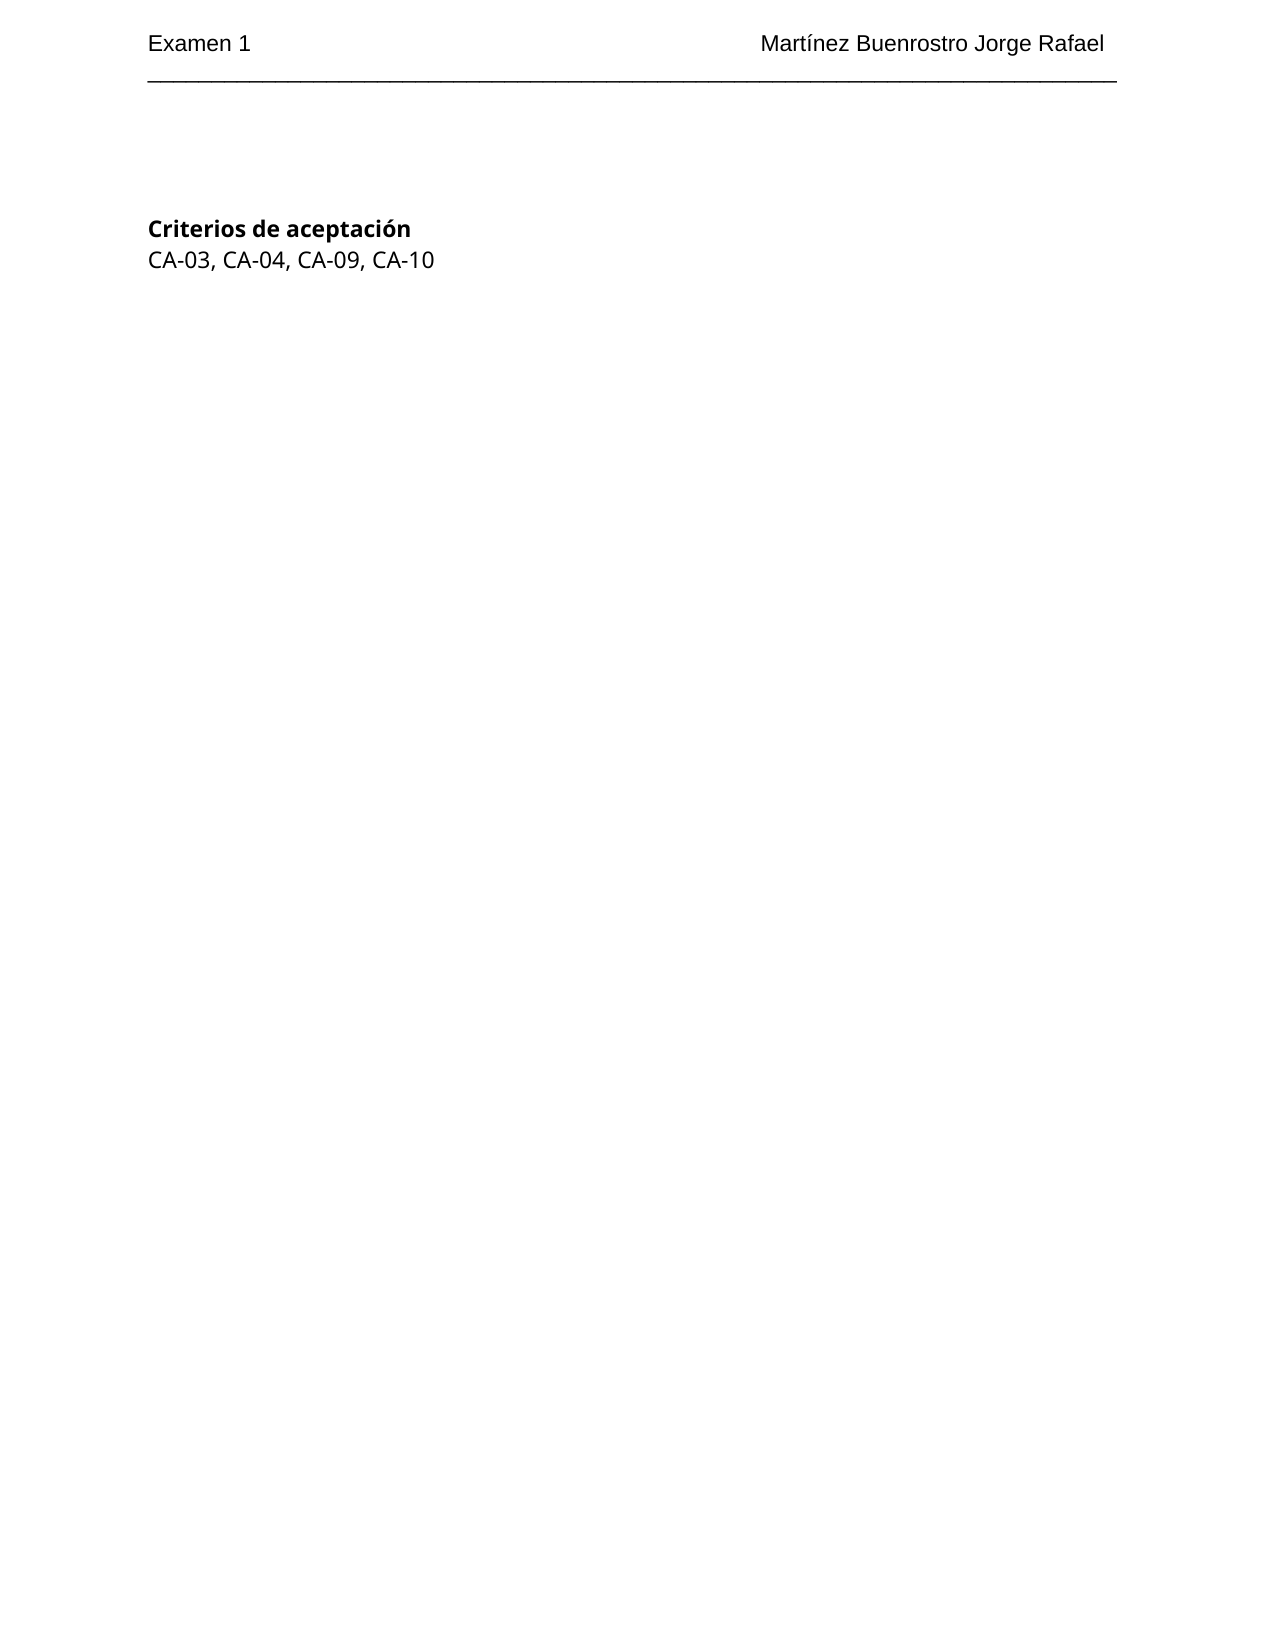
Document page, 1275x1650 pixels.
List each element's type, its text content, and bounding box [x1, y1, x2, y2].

text Criterios de aceptación [148, 212, 1116, 244]
text CA-03, CA-04, CA-09, CA-10 [148, 244, 1116, 275]
